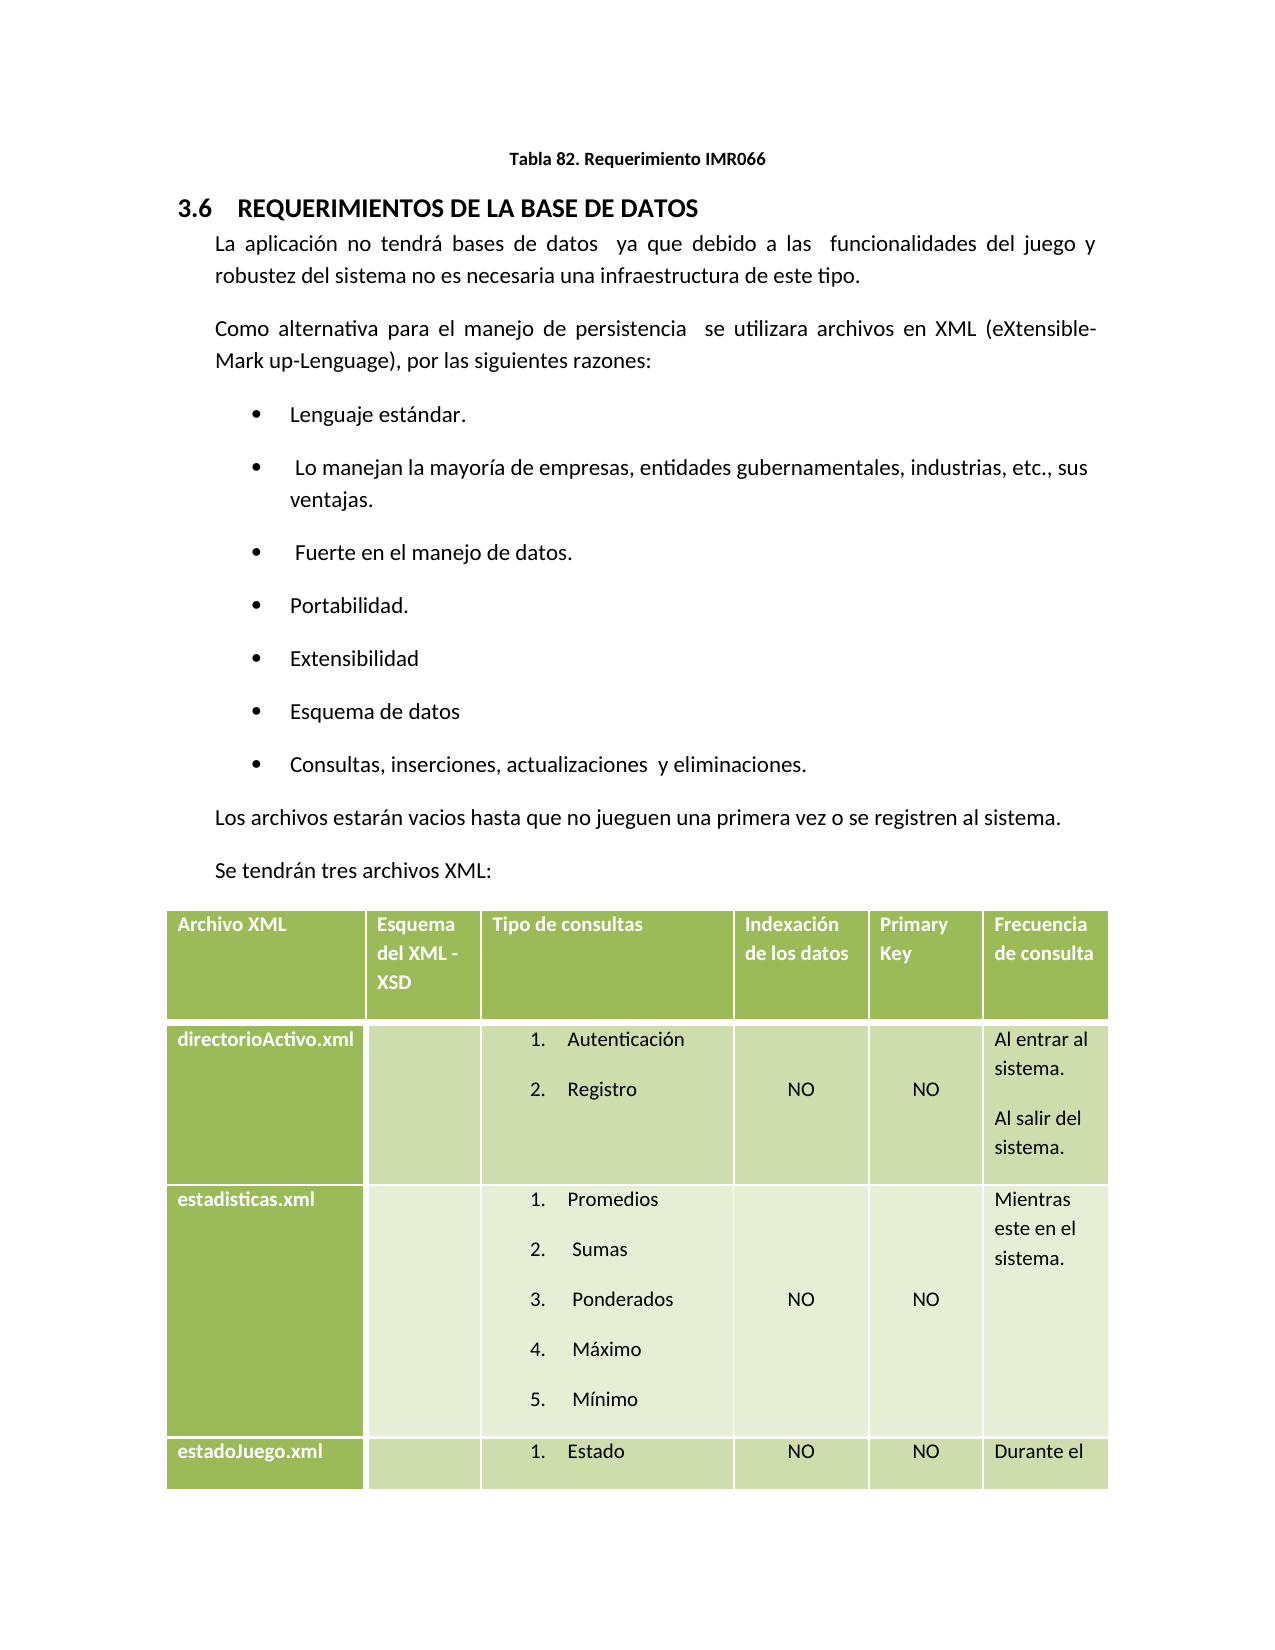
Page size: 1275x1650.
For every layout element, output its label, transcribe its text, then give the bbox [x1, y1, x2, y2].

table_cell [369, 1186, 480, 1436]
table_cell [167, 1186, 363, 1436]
text Tabla 82. Requerimiento IMR066 [177, 148, 1098, 171]
text Los archivos estarán vacios hasta que no jueguen una primera vez o se registren al sistema. [215, 803, 1098, 831]
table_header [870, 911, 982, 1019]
list Lenguaje estándar. [252, 400, 1098, 428]
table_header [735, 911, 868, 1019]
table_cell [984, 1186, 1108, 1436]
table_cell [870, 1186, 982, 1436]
text La aplicación no tendrá bases de datos ya que debido a las funcionalidades del juego y robustez del sistema no es necesaria una infraestructura de este tipo. [215, 229, 1098, 289]
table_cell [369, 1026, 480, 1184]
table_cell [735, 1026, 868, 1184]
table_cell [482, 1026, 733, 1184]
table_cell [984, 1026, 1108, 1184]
list Lo manejan la mayoría de empresas, entidades gubernamentales, industrias, etc., sus ventajas. [252, 453, 1098, 513]
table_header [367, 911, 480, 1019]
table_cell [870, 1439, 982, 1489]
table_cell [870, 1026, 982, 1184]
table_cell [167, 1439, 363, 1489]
text Como alternativa para el manejo de persistencia se utilizara archivos en XML (eXtensible-Mark up-Lenguage), por las siguientes razones: [215, 314, 1098, 375]
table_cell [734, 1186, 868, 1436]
list Portabilidad. [252, 591, 1098, 619]
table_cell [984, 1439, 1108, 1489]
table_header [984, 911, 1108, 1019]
subtitle REQUERIMIENTOS DE LA BASE DE DATOS [177, 191, 1098, 224]
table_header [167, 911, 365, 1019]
list Fuerte en el manejo de datos. [252, 538, 1098, 566]
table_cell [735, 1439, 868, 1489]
text Se tendrán tres archivos XML: [215, 856, 1098, 884]
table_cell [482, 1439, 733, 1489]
list Extensibilidad [252, 644, 1098, 672]
list Esquema de datos [252, 697, 1098, 725]
list Consultas, inserciones, actualizaciones y eliminaciones. [252, 750, 1098, 778]
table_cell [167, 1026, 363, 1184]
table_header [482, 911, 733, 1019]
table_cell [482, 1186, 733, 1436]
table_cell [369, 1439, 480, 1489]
